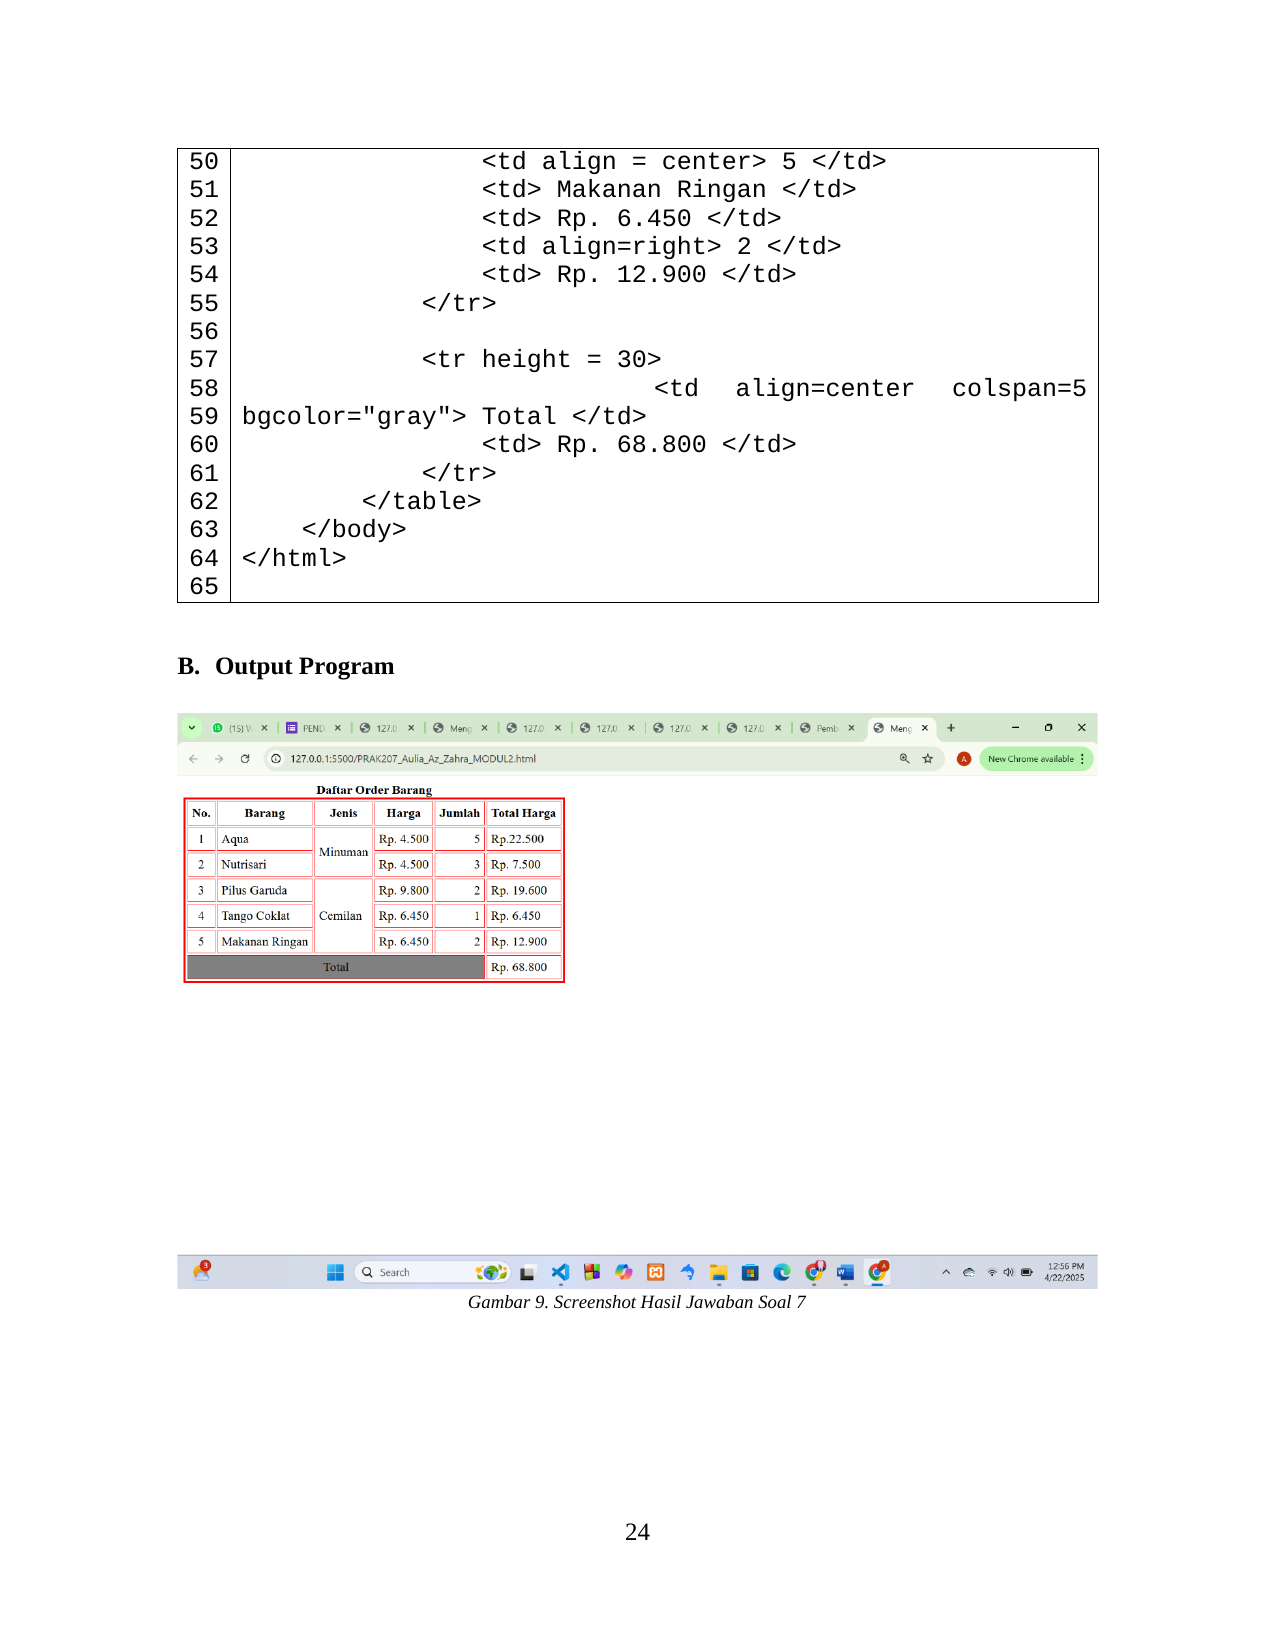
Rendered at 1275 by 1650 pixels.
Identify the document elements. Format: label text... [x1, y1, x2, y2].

picture [177, 713, 1098, 1289]
subtitle Output Program [177, 651, 1098, 679]
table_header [231, 149, 1098, 602]
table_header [178, 149, 230, 602]
text Gambar 9. Screenshot Hasil Jawaban Soal 7 [177, 1289, 1098, 1312]
